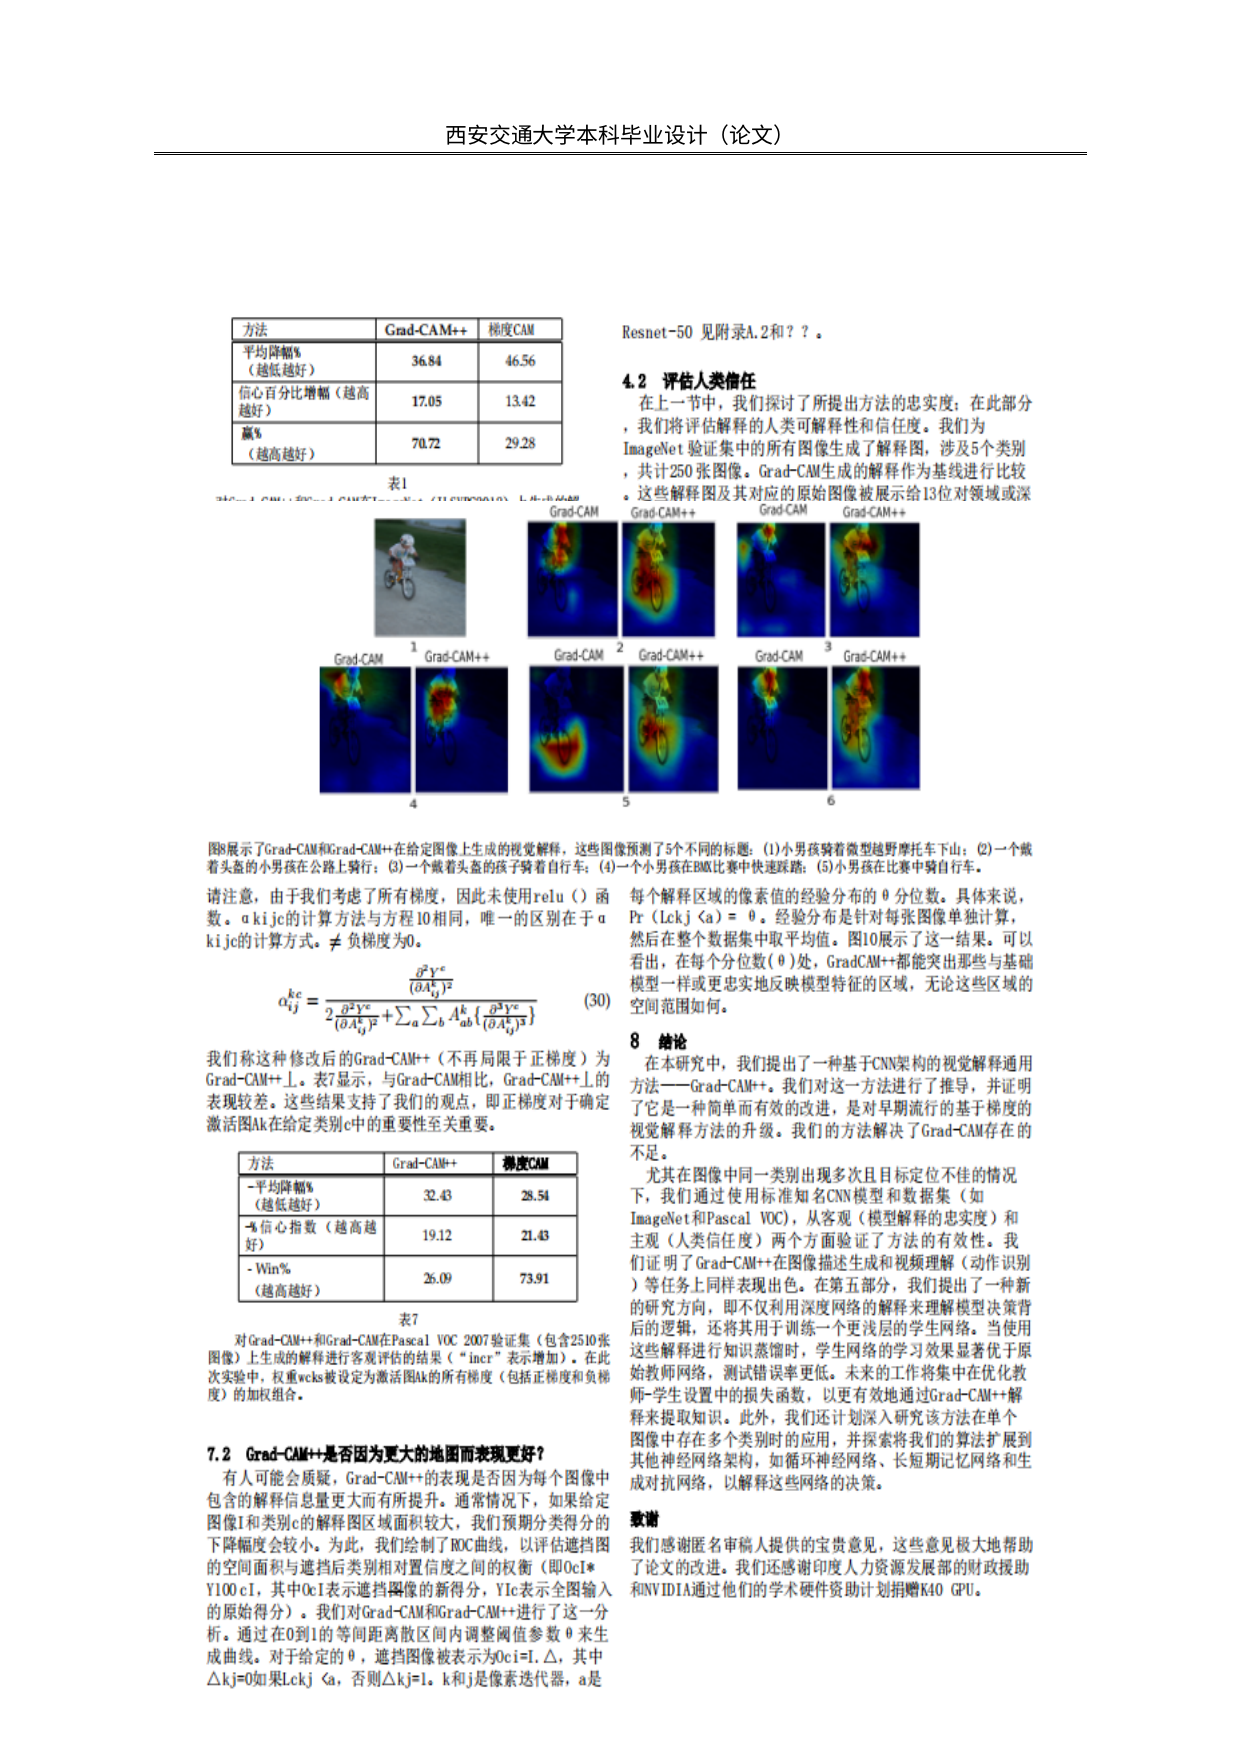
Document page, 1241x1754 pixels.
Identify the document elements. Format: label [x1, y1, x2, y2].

picture [153, 261, 1094, 1752]
